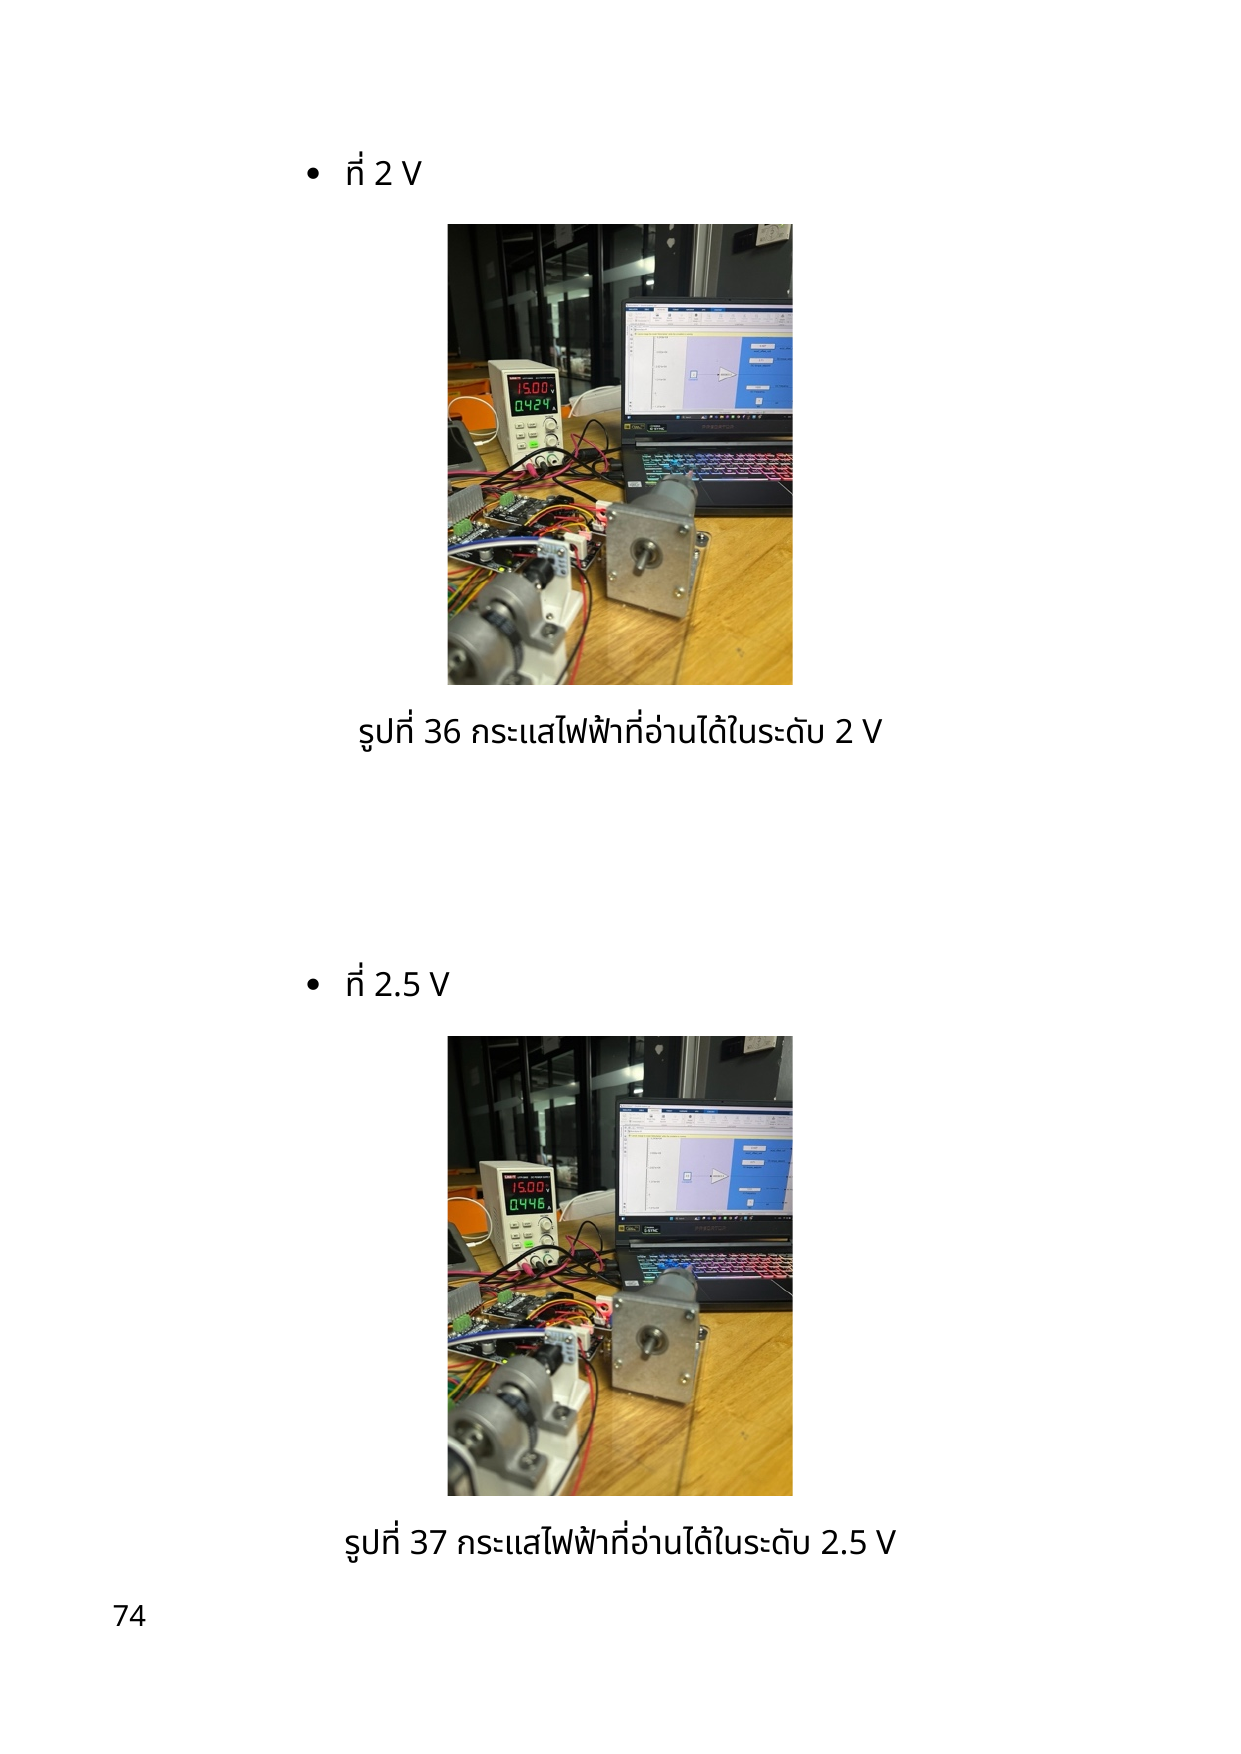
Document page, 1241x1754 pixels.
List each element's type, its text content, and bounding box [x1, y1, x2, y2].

text รูปที่ 37 กระแสไฟฟ้าที่อ่านได้ในระดับ 2.5 V [112, 1519, 1128, 1570]
text รูปที่ 36 กระแสไฟฟ้าที่อ่านได้ในระดับ 2 V [112, 708, 1128, 758]
picture [447, 1036, 793, 1496]
list ที่ 2.5 V [307, 961, 1128, 1012]
list ที่ 2 V [307, 150, 1128, 201]
picture [447, 224, 793, 685]
